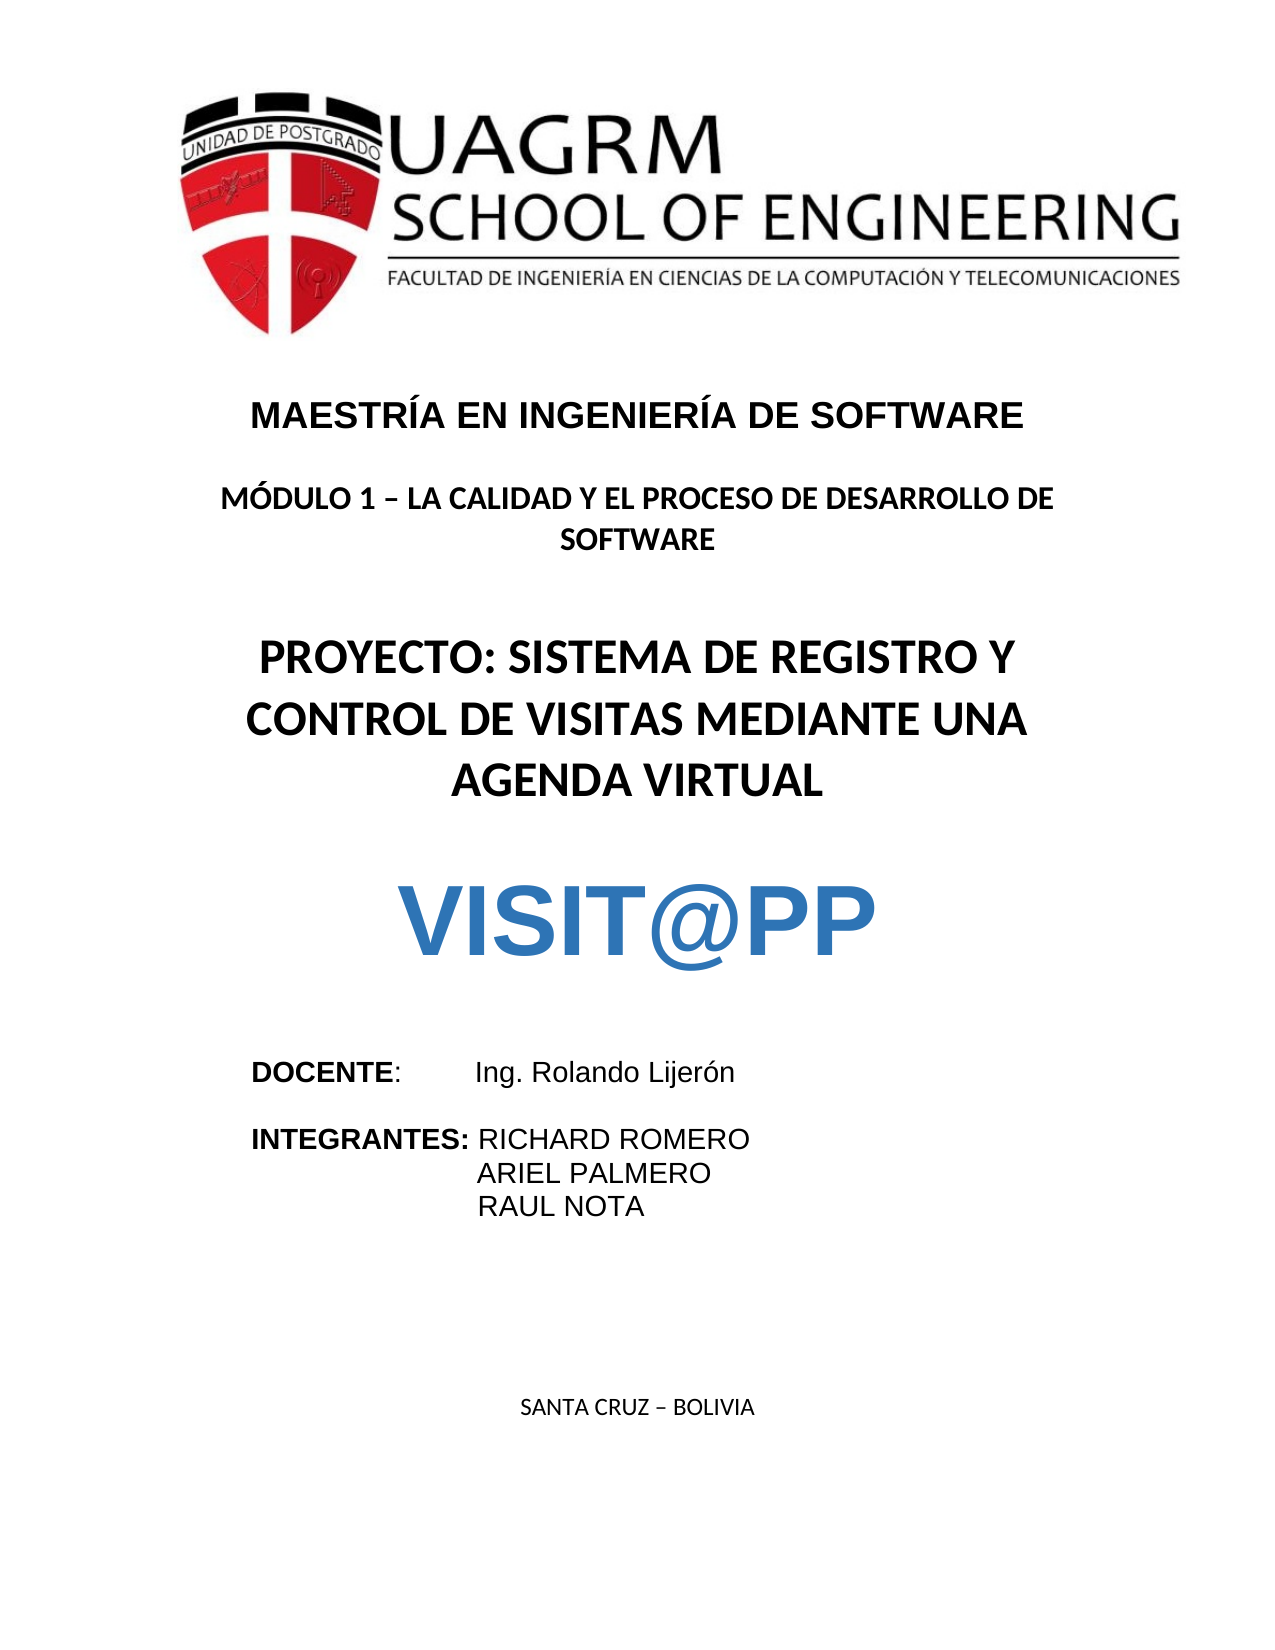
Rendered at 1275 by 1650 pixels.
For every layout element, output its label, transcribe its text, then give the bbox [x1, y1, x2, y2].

picture [177, 88, 1187, 341]
text DOCENTE: Ing. Rolando Lijerón [251, 1055, 1098, 1089]
text RAUL NOTA [251, 1189, 1098, 1223]
text ARIEL PALMERO [177, 1156, 1098, 1189]
text MAESTRÍA EN INGENIERÍA DE SOFTWARE [177, 393, 1098, 436]
text SANTA CRUZ – BOLIVIA [177, 1391, 1098, 1422]
text MÓDULO 1 – LA CALIDAD Y EL PROCESO DE DESARROLLO DE SOFTWARE [177, 477, 1098, 558]
text VISIT@PP [177, 861, 1098, 976]
text INTEGRANTES: RICHARD ROMERO [251, 1122, 1098, 1156]
text PROYECTO: SISTEMA DE REGISTRO Y CONTROL DE VISITAS MEDIANTE UNA AGENDA VIRTUAL [177, 625, 1098, 808]
